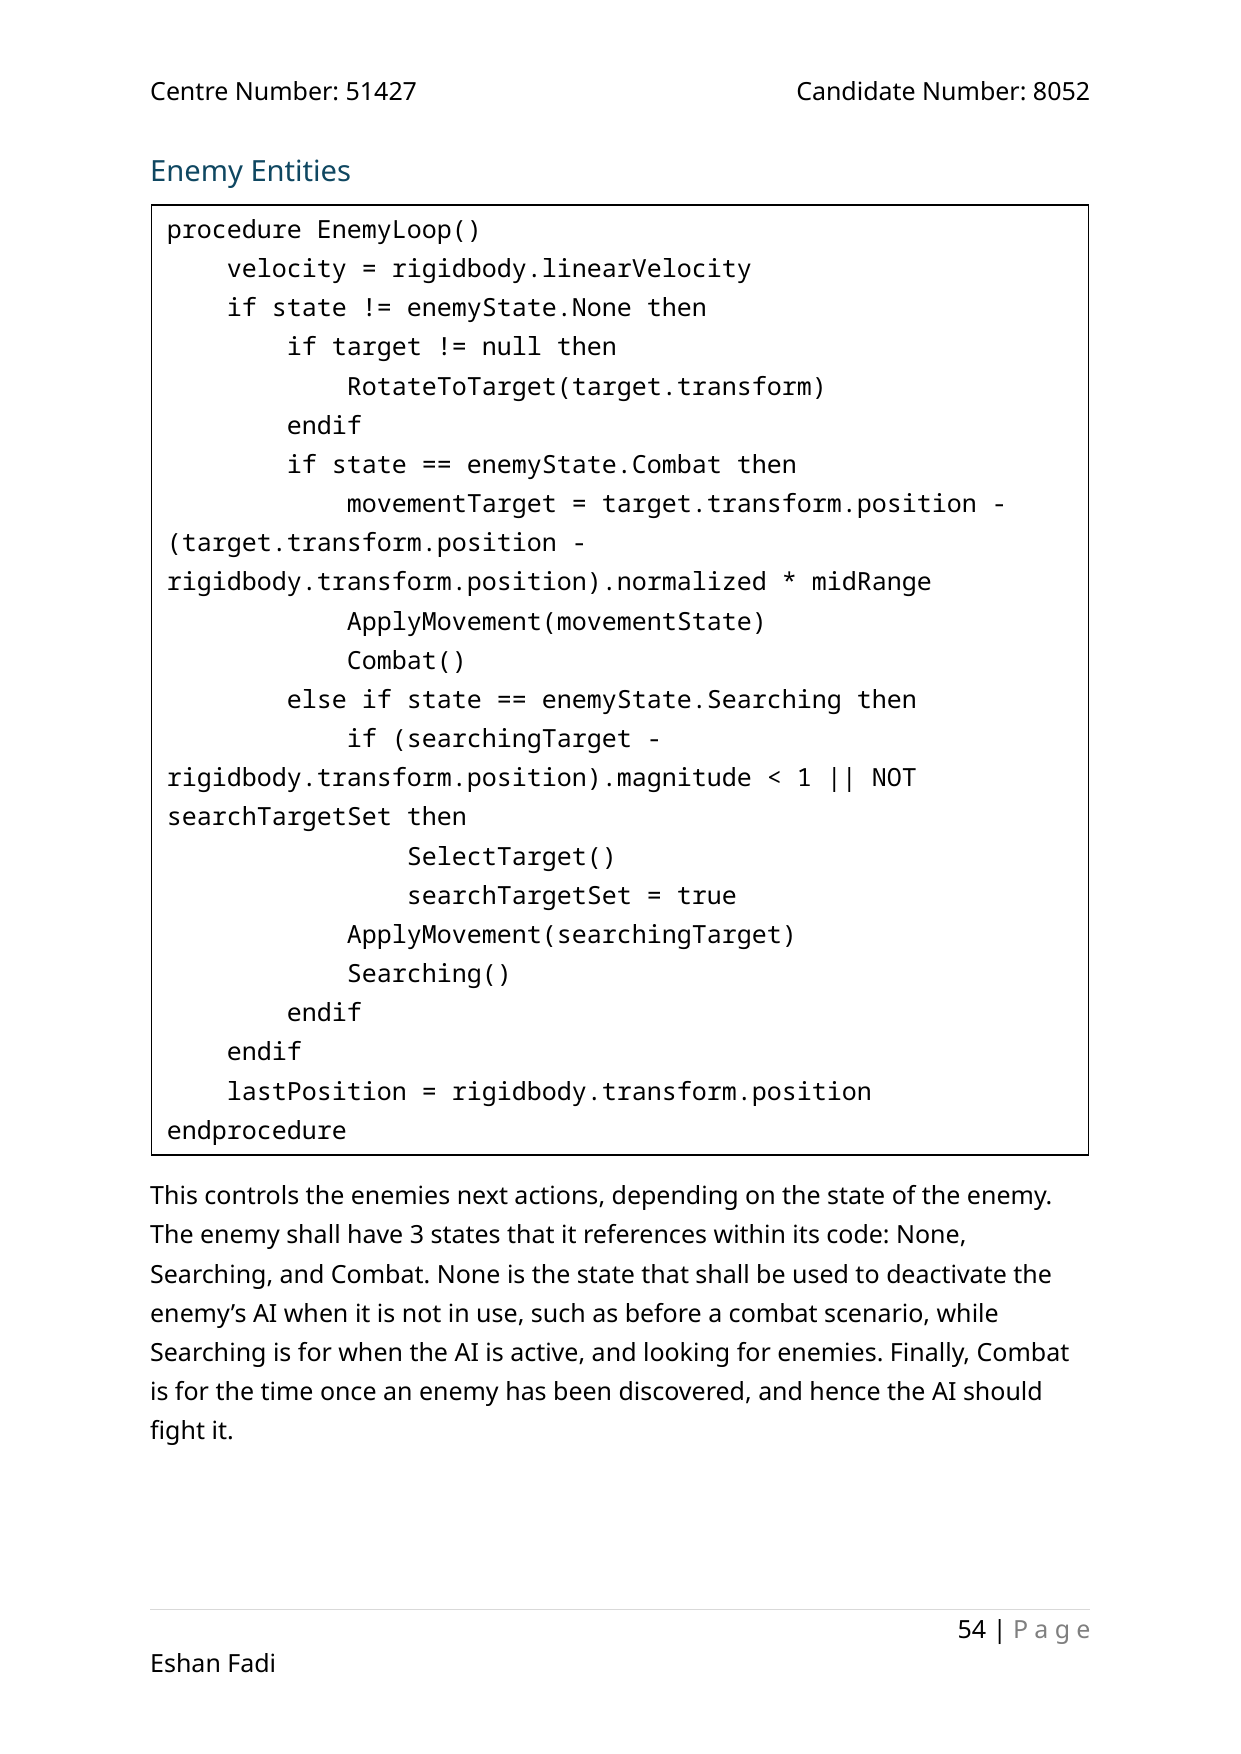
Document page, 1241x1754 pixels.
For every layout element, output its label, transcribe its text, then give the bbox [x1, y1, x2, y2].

text This controls the enemies next actions, depending on the state of the enemy. The enemy shall have 3 states that it references within its code: None, Searching, and Combat. None is the state that shall be used to deactivate the enemy’s AI when it is not in use, such as before a combat scenario, while Searching is for when the AI is active, and looking for enemies. Finally, Combat is for the time once an enemy has been discovered, and hence the AI should fight it. [150, 1178, 1090, 1447]
subtitle Enemy Entities [150, 150, 1090, 190]
